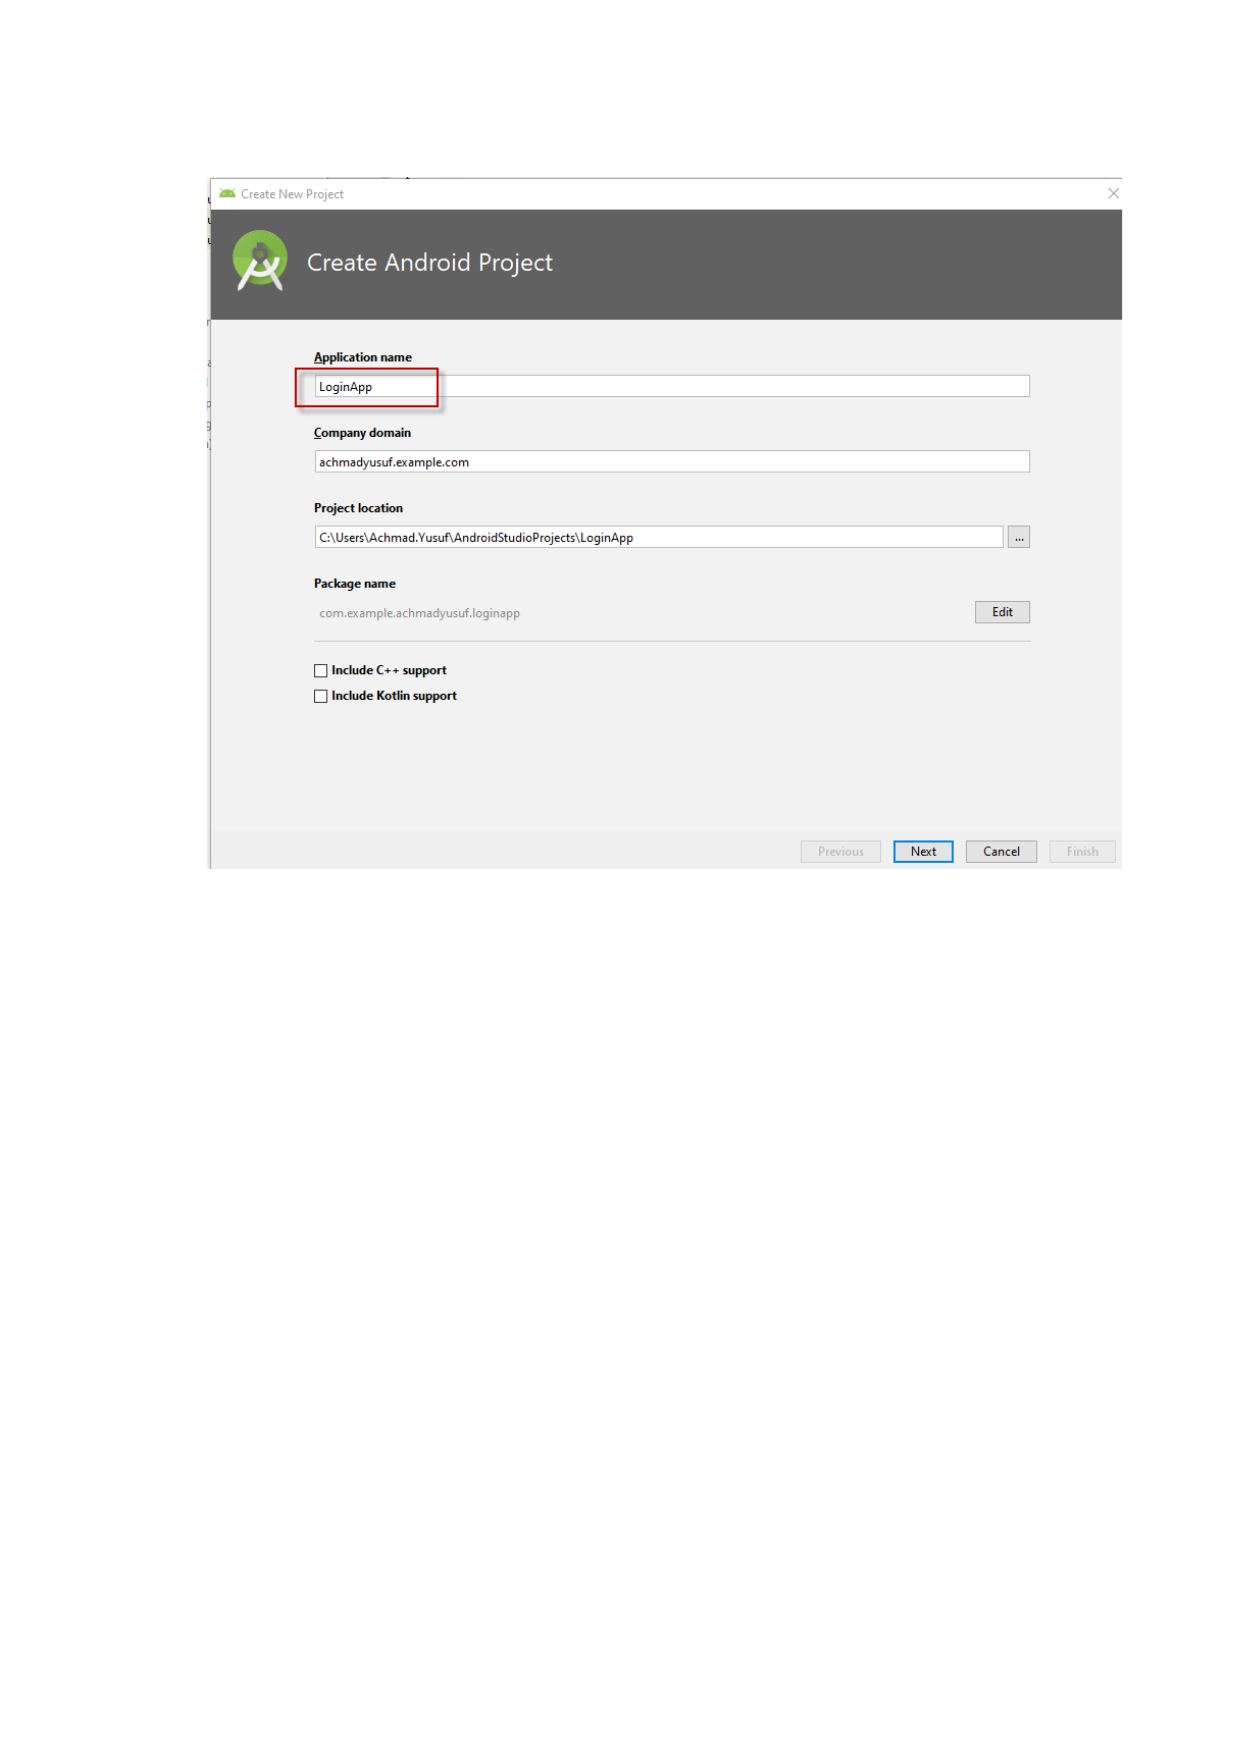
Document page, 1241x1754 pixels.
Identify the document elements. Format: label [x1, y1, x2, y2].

picture [206, 177, 1123, 869]
